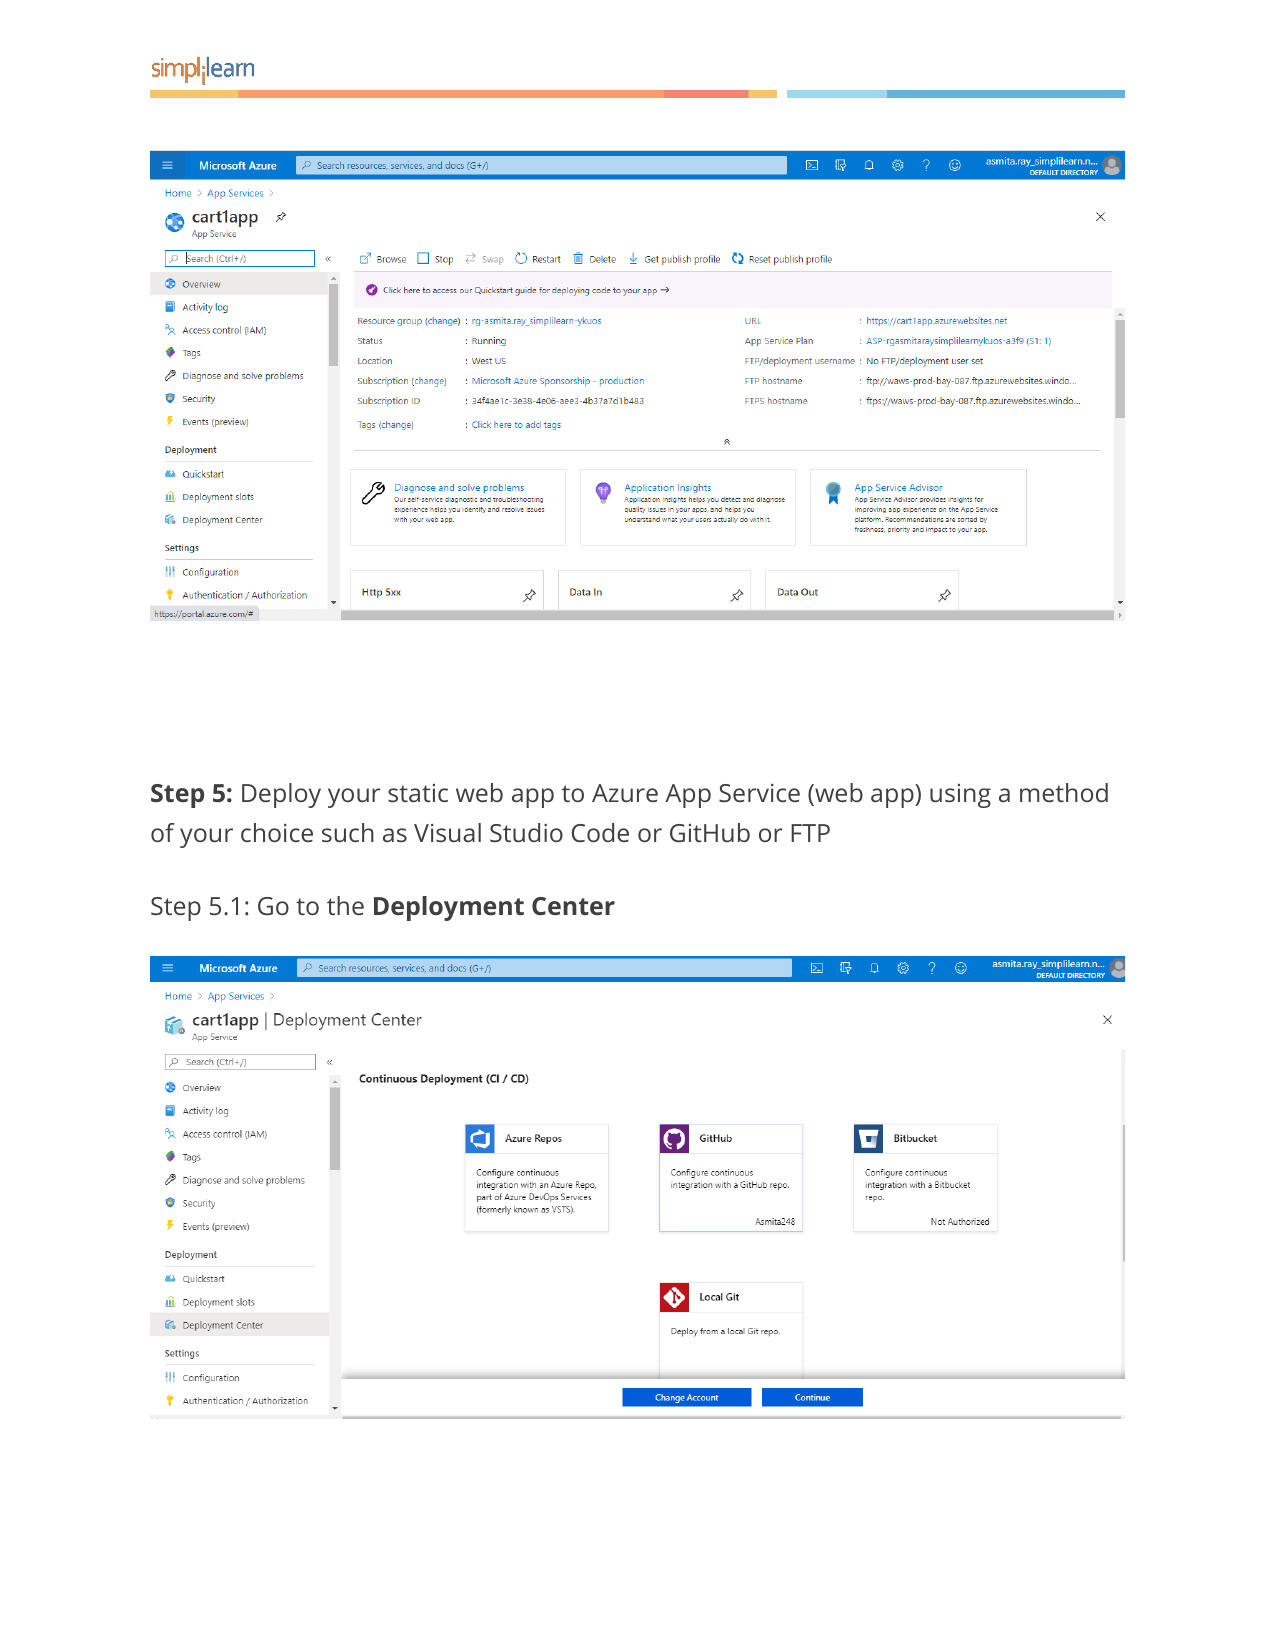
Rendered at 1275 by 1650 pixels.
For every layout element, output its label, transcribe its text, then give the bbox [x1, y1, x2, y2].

text Step 5.1: Go to the Deployment Center [150, 888, 1125, 922]
text Step 5: Deploy your static web app to Azure App Service (web app) using a method of your choice such as Visual Studio Code or GitHub or FTP [150, 776, 1121, 849]
picture [150, 150, 1125, 621]
picture [150, 52, 1125, 98]
picture [150, 956, 1125, 1419]
